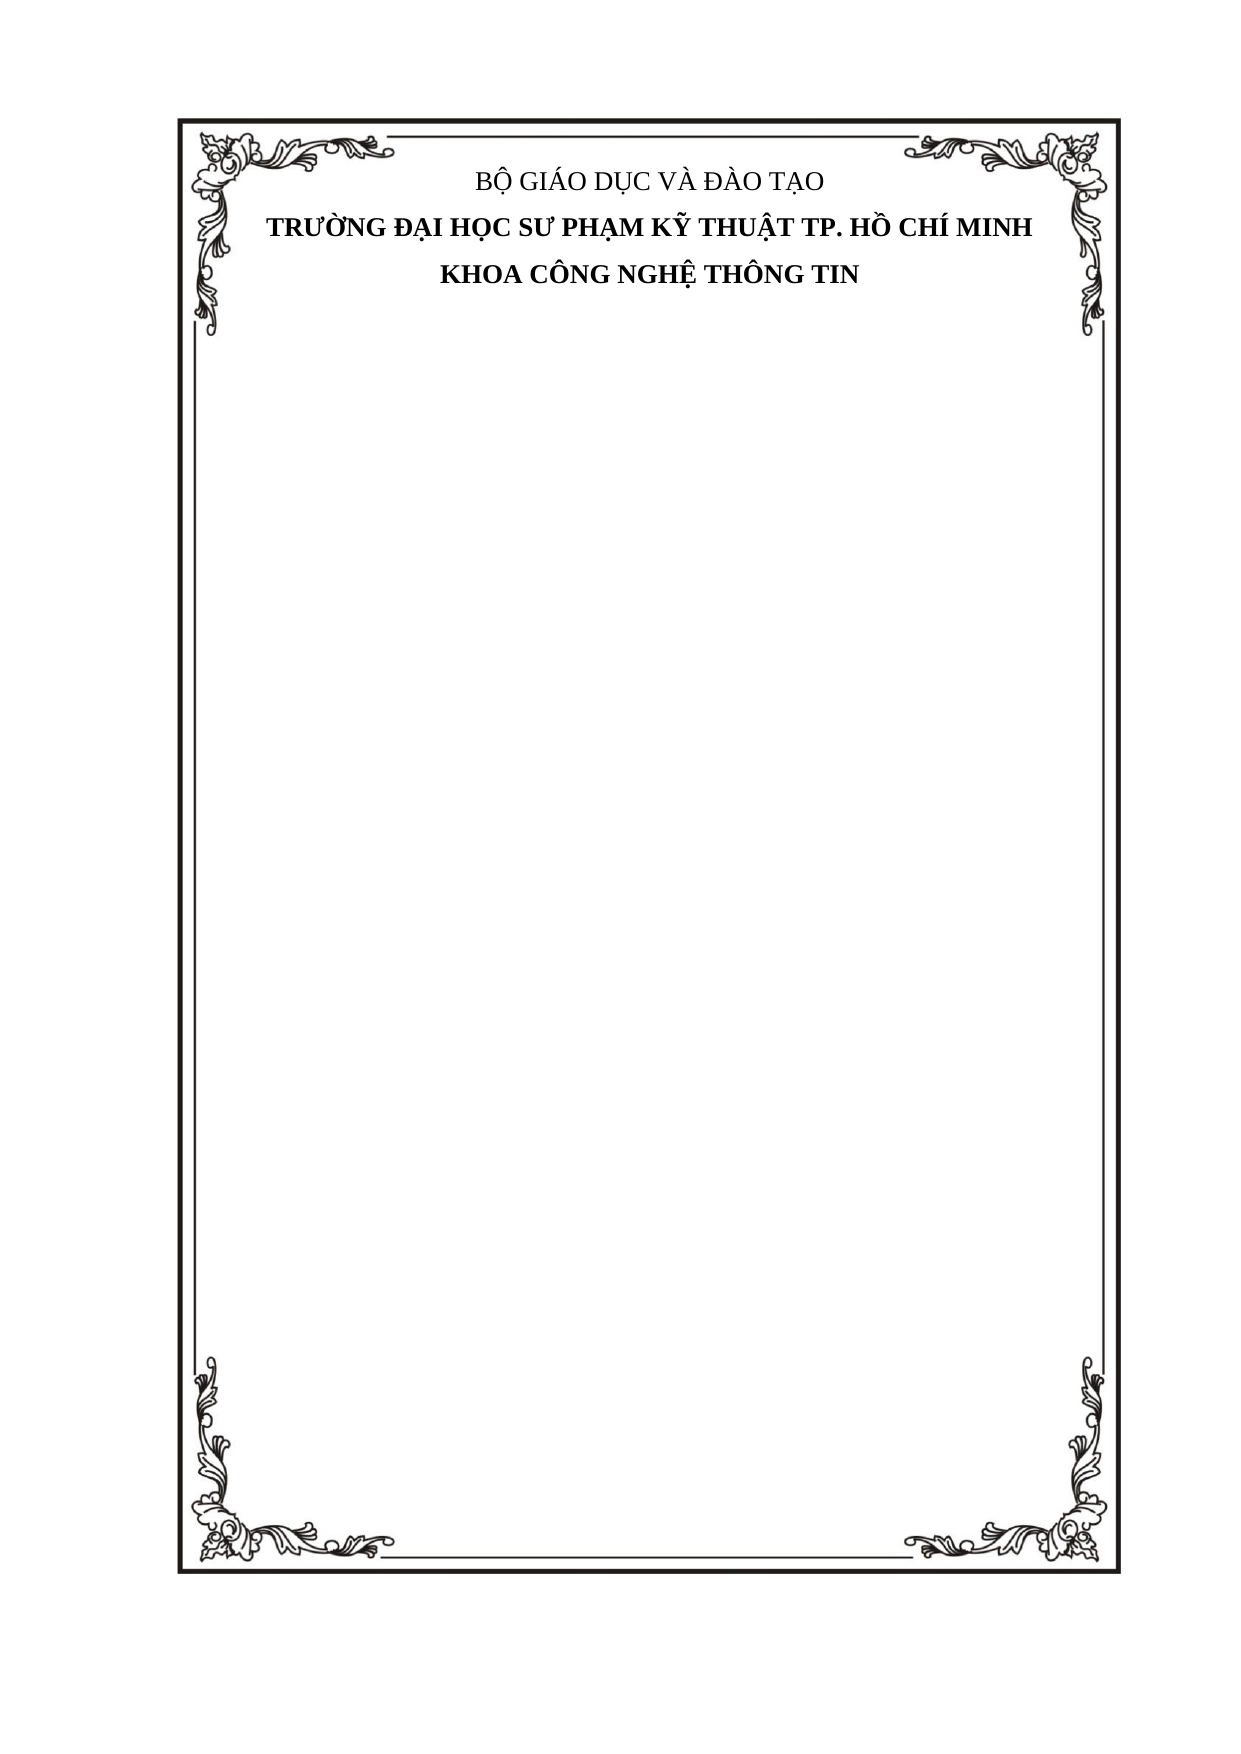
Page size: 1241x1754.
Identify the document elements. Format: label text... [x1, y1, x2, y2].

picture [177, 196, 1121, 211]
text TRƯỜNG ĐẠI HỌC SƯ PHẠM KỸ THUẬT TP. HỒ CHÍ MINH [177, 211, 1122, 243]
picture [177, 118, 1121, 165]
text BỘ GIÁO DỤC VÀ ĐÀO TẠO [177, 165, 1122, 196]
picture [177, 289, 1121, 1574]
text KHOA CÔNG NGHỆ THÔNG TIN [177, 258, 1122, 289]
picture [177, 243, 1121, 258]
